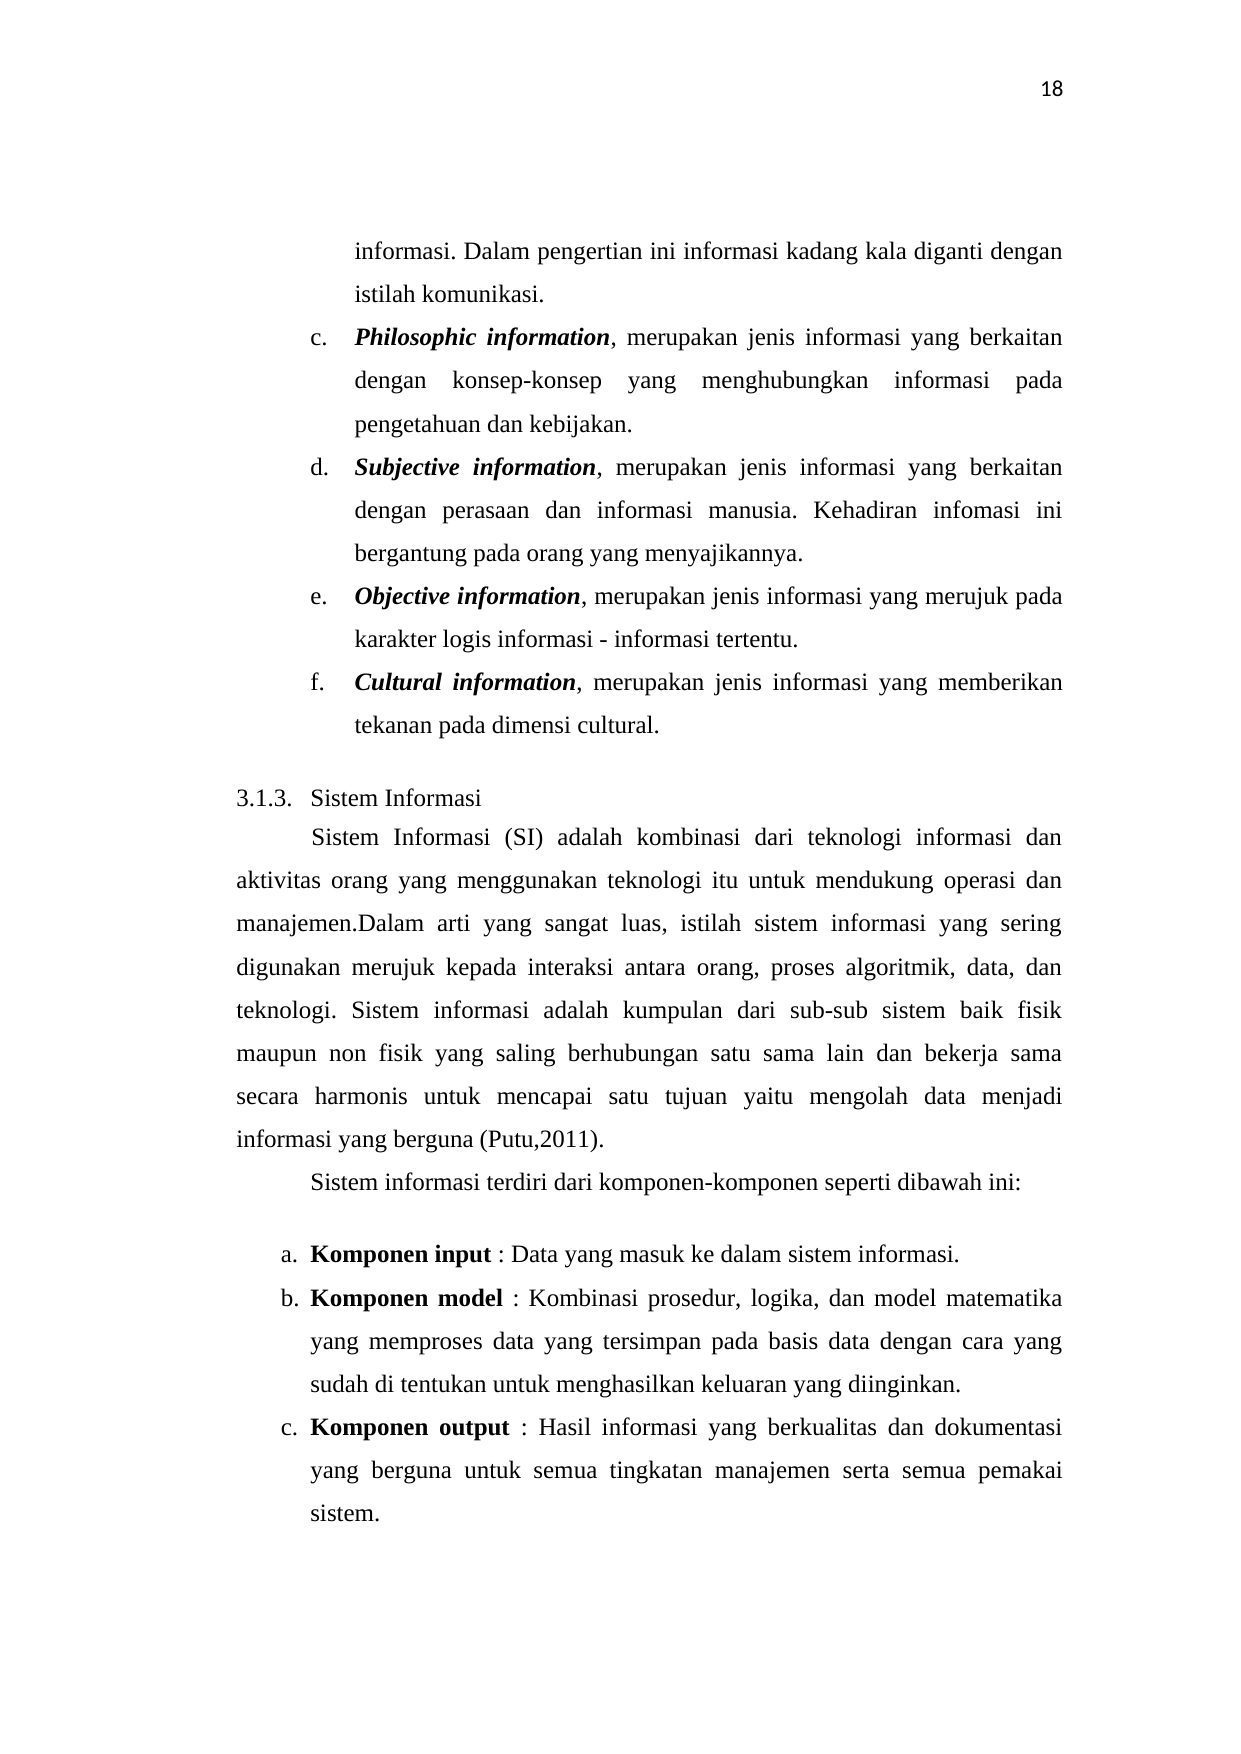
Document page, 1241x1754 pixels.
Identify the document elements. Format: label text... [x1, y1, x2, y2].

list Komponen model : Kombinasi prosedur, logika, dan model matematika yang memproses data yang tersimpan pada basis data dengan cara yang sudah di tentukan untuk menghasilkan keluaran yang diinginkan. [281, 1283, 1063, 1398]
list Komponen output : Hasil informasi yang berkualitas dan dokumentasi yang berguna untuk semua tingkatan manajemen serta semua pemakai sistem. [281, 1412, 1063, 1527]
text Sistem informasi terdiri dari komponen-komponen seperti dibawah ini: [236, 1167, 1063, 1196]
list Objective information, merupakan jenis informasi yang merujuk pada karakter logis informasi - informasi tertentu. [310, 581, 1063, 653]
list Subjective information, merupakan jenis informasi yang berkaitan dengan perasaan dan informasi manusia. Kehadiran infomasi ini bergantung pada orang yang menyajikannya. [310, 452, 1063, 567]
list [310, 236, 1063, 308]
list Cultural information, merupakan jenis informasi yang memberikan tekanan pada dimensi cultural. [310, 667, 1063, 739]
text Sistem Informasi (SI) adalah kombinasi dari teknologi informasi dan aktivitas orang yang menggunakan teknologi itu untuk mendukung operasi dan manajemen.Dalam arti yang sangat luas, istilah sistem informasi yang sering digunakan merujuk kepada interaksi antara orang, proses algoritmik, data, dan teknologi. Sistem informasi adalah kumpulan dari sub-sub sistem baik fisik maupun non fisik yang saling berhubungan satu sama lain dan bekerja sama secara harmonis untuk mencapai satu tujuan yaitu mengolah data menjadi informasi yang berguna (Putu,2011). [236, 822, 1063, 1153]
subtitle Sistem Informasi [236, 783, 1063, 812]
list Komponen input : Data yang masuk ke dalam sistem informasi. [281, 1239, 1063, 1268]
list Philosophic information, merupakan jenis informasi yang berkaitan dengan konsep-konsep yang menghubungkan informasi pada pengetahuan dan kebijakan. [310, 322, 1063, 437]
